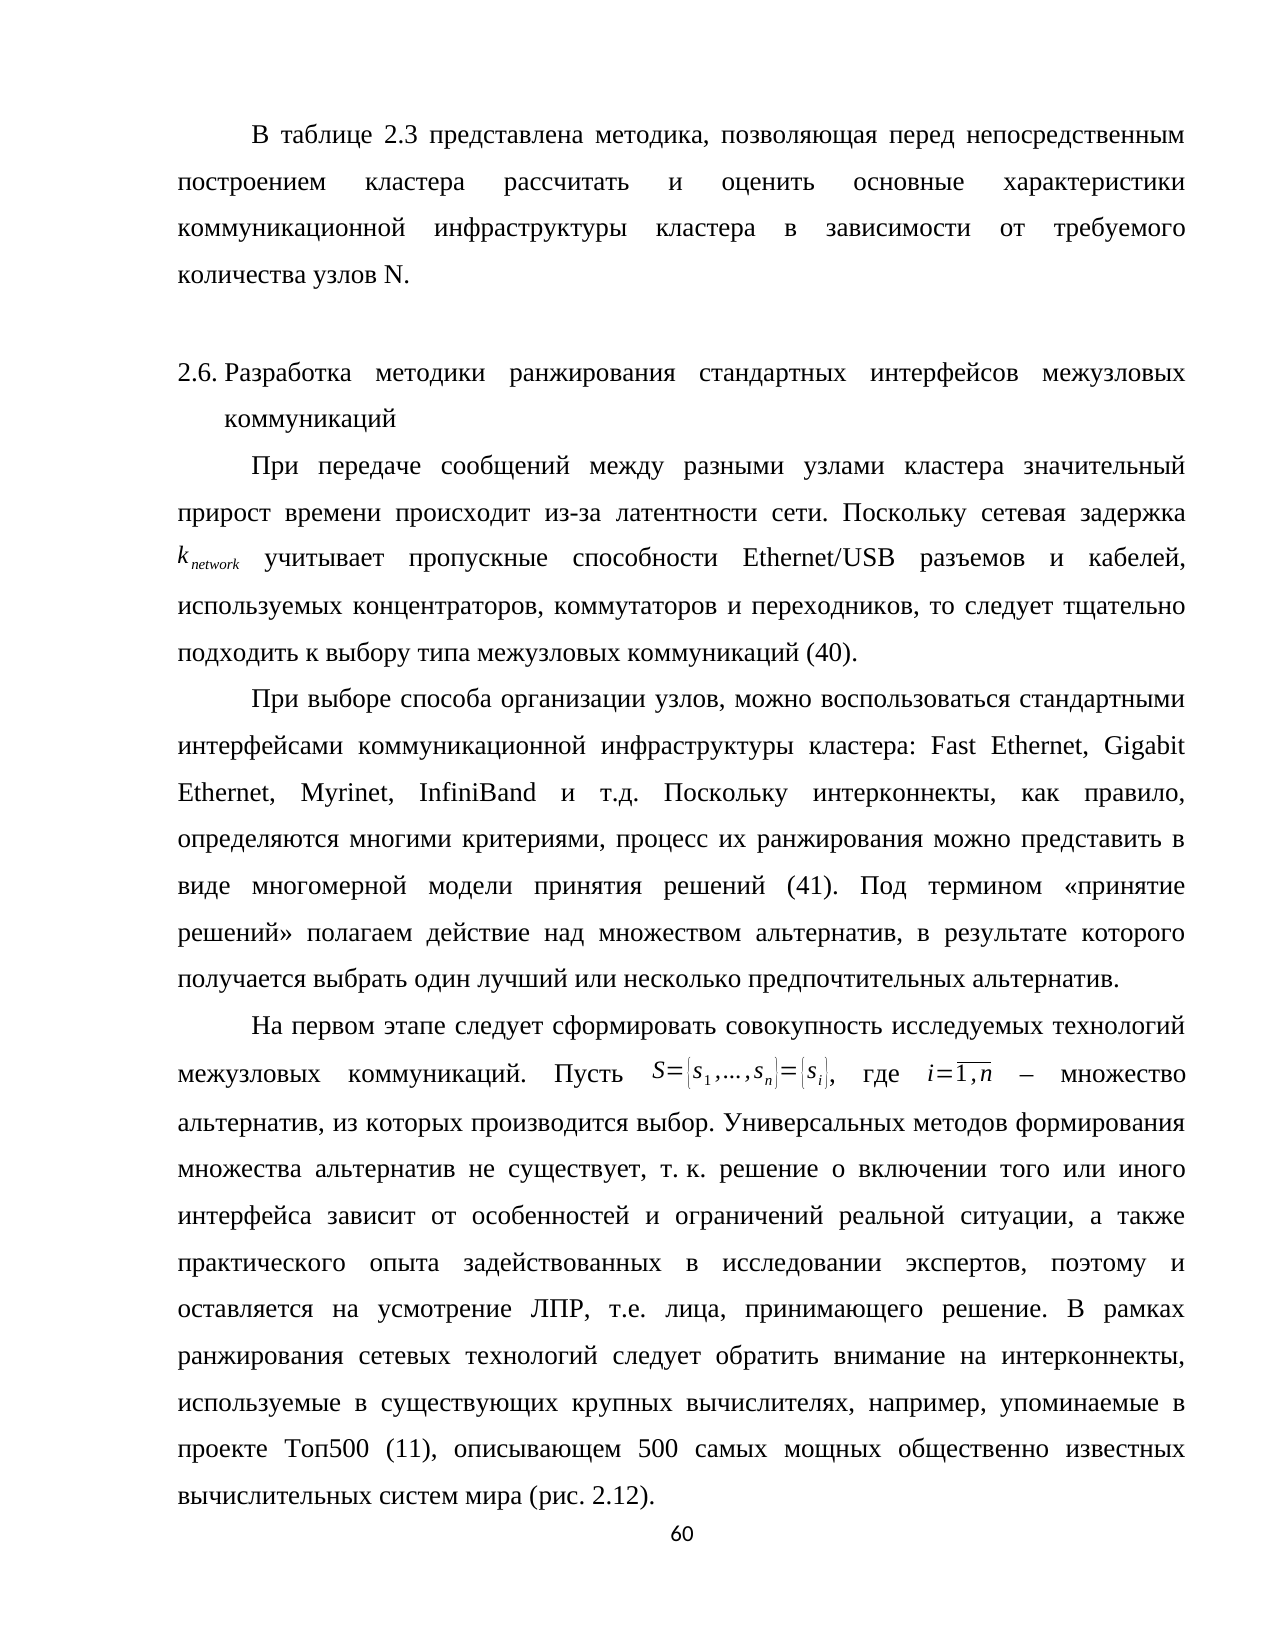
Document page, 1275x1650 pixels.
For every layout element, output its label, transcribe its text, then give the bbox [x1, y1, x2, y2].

text При выборе способа организации узлов, можно воспользоваться стандартными интерфейсами коммуникационной инфраструктуры кластера: Fast Ethernet, Gigabit Ethernet, Myrinet, InfiniBand и т.д. Поскольку интерконнекты, как правило, определяются многими критериями, процесс их ранжирования можно представить в виде многомерной модели принятия решений (41). Под термином «принятие решений» полагаем действие над множеством альтернатив, в результате которого получается выбрать один лучший или несколько предпочтительных альтернатив. [177, 682, 1186, 993]
text При передаче сообщений между разными узлами кластера значительный прирост времени происходит из-за латентности сети. Поскольку сетевая задержка учитывает пропускные способности Ethernet/USB разъемов и кабелей, используемых концентраторов, коммутаторов и переходников, то следует тщательно подходить к выбору типа межузловых коммуникаций (40). [177, 449, 1186, 667]
text На первом этапе следует сформировать совокупность исследуемых технологий межузловых коммуникаций. Пусть , где – множество альтернатив, из которых производится выбор. Универсальных методов формирования множества альтернатив не существует, т. к. решение о включении того или иного интерфейса зависит от особенностей и ограничений реальной ситуации, а также практического опыта задействованных в исследовании экспертов, поэтому и оставляется на усмотрение ЛПР, т.е. лица, принимающего решение. В рамках ранжирования сетевых технологий следует обратить внимание на интерконнекты, используемые в существующих крупных вычислителях, например, упоминаемые в проекте Топ500 (11), описывающем 500 самых мощных общественно известных вычислительных систем мира (рис. 2.12). [177, 1009, 1186, 1510]
text Разработка методики ранжирования стандартных интерфейсов межузловых коммуникаций [177, 356, 1186, 433]
text В таблице 2.3 представлена методика, позволяющая перед непосредственным построением кластера рассчитать и оценить основные характеристики коммуникационной инфраструктуры кластера в зависимости от требуемого количества узлов N. [177, 118, 1186, 289]
